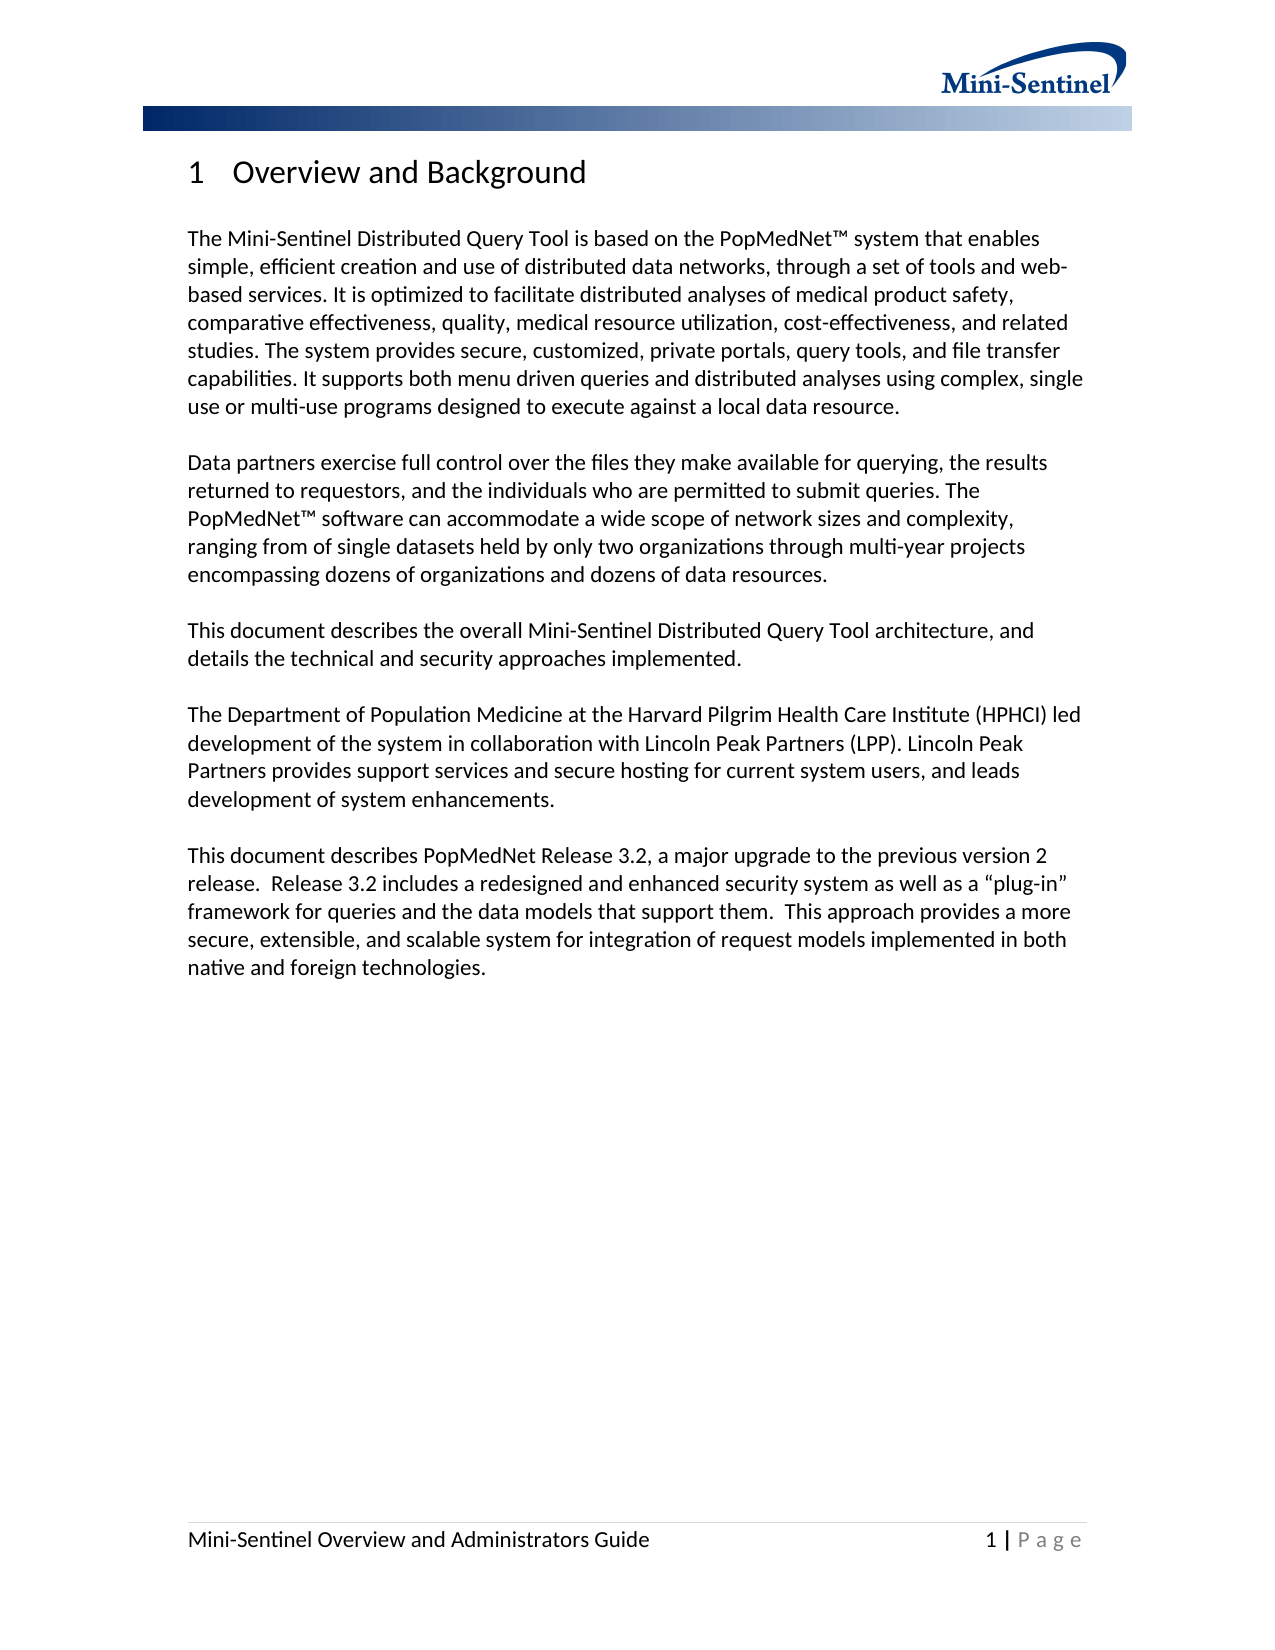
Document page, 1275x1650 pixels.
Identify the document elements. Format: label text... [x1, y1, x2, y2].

subtitle Overview and Background [187, 151, 1087, 191]
text Data partners exercise full control over the files they make available for querying, the results returned to requestors, and the individuals who are permitted to submit queries. The PopMedNet™ software can accommodate a wide scope of network sizes and complexity, ranging from of single datasets held by only two organizations through multi-year projects encompassing dozens of organizations and dozens of data resources. [187, 448, 1087, 588]
picture [941, 42, 1127, 96]
text The Mini-Sentinel Distributed Query Tool is based on the PopMedNet™ system that enables simple, efficient creation and use of distributed data networks, through a set of tools and web-based services. It is optimized to facilitate distributed analyses of medical product safety, comparative effectiveness, quality, medical resource utilization, cost-effectiveness, and related studies. The system provides secure, customized, private portals, query tools, and file transfer capabilities. It supports both menu driven queries and distributed analyses using complex, single use or multi-use programs designed to execute against a local data resource. [187, 224, 1087, 420]
text This document describes the overall Mini-Sentinel Distributed Query Tool architecture, and details the technical and security approaches implemented. [187, 617, 1087, 673]
text The Department of Population Medicine at the Harvard Pilgrim Health Care Institute (HPHCI) led development of the system in collaboration with Lincoln Peak Partners (LPP). Lincoln Peak Partners provides support services and secure hosting for current system users, and leads development of system enhancements. [187, 701, 1087, 813]
text This document describes PopMedNet Release 3.2, a major upgrade to the previous version 2 release. Release 3.2 includes a redesigned and enhanced security system as well as a “plug-in” framework for queries and the data models that support them. This approach provides a more secure, extensible, and scalable system for integration of request models implemented in both native and foreign technologies. [187, 841, 1087, 981]
